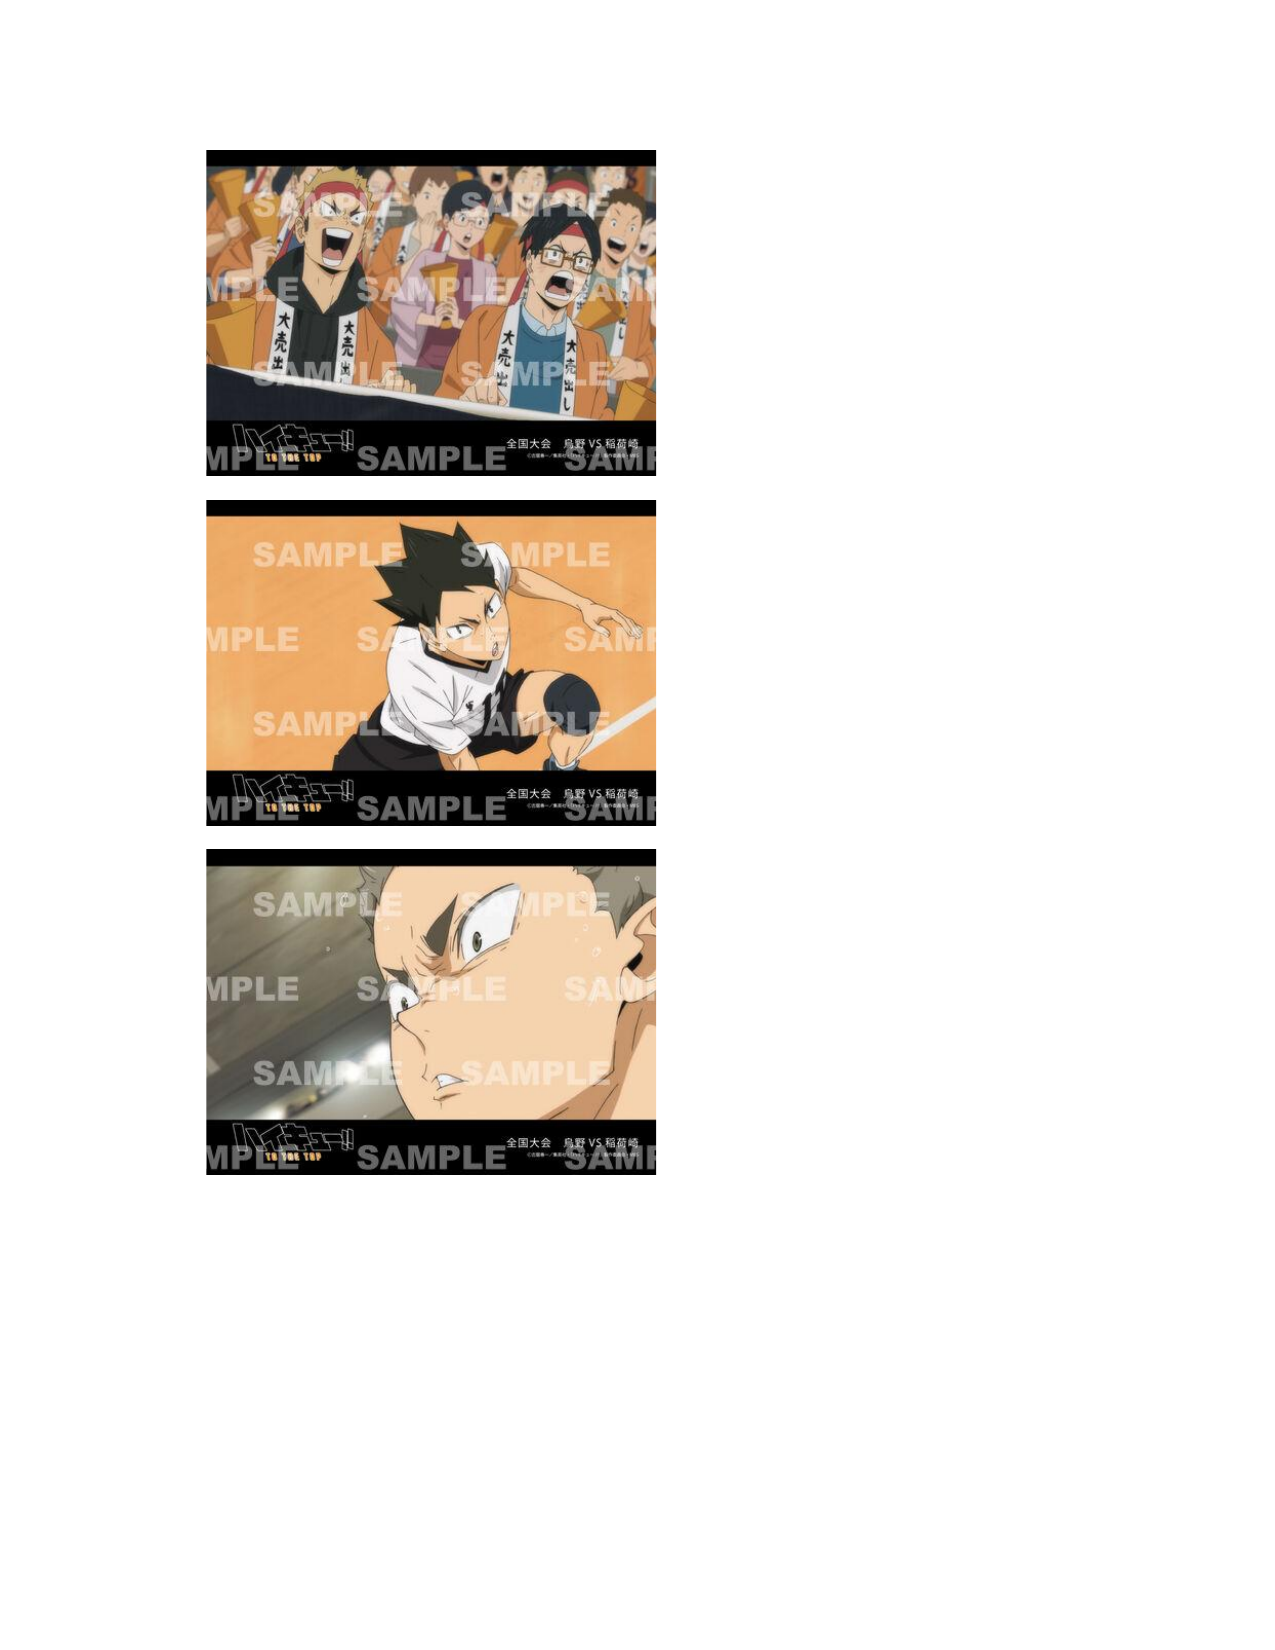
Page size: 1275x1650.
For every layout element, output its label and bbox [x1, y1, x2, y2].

picture [206, 150, 657, 476]
picture [206, 500, 657, 826]
picture [206, 849, 657, 1175]
